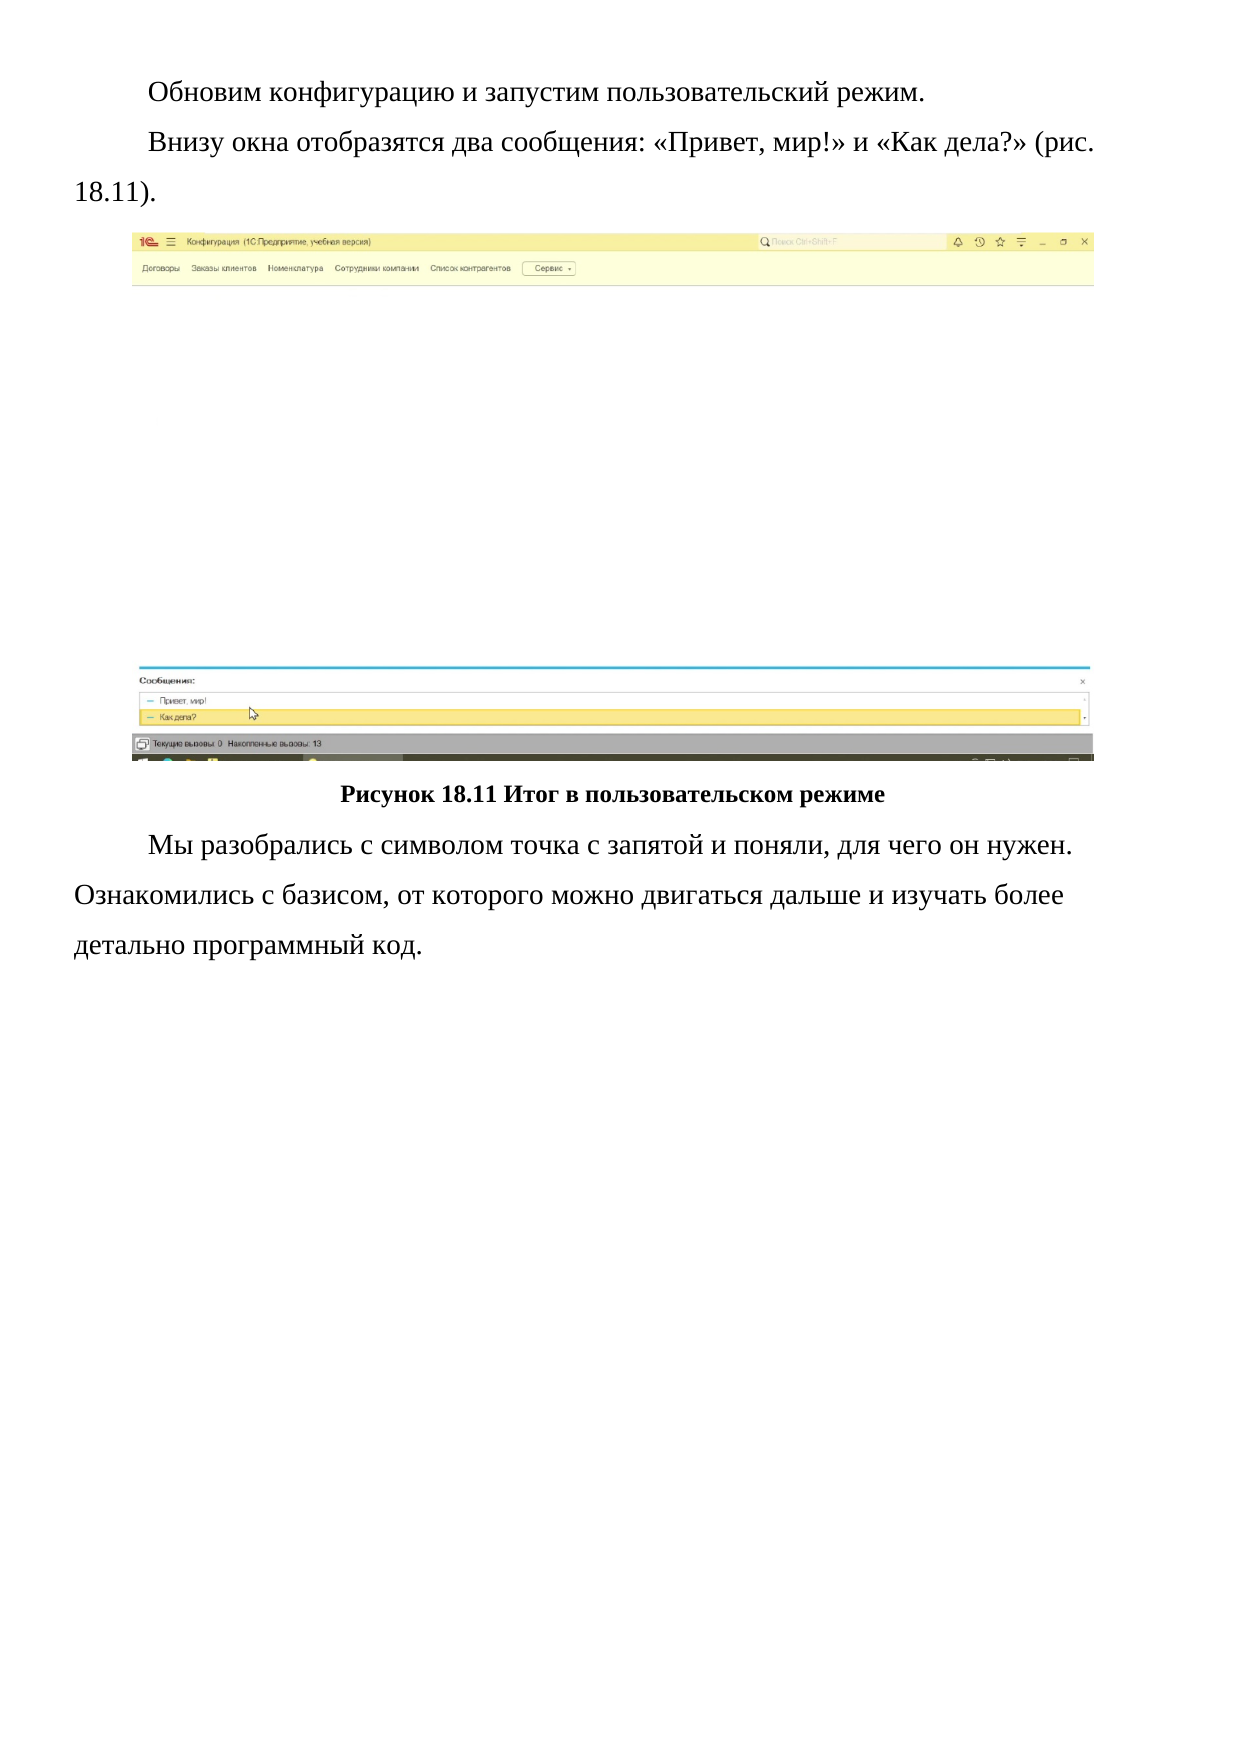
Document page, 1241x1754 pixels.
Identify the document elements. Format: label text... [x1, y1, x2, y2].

text Мы разобрались с символом точка с запятой и поняли, для чего он нужен. Ознакомились с базисом, от которого можно двигаться дальше и изучать более детально программный код. [74, 827, 1152, 961]
text Обновим конфигурацию и запустим пользовательский режим. [74, 74, 1152, 107]
picture [125, 224, 1100, 761]
text Рисунок 18.11 Итог в пользовательском режиме [74, 779, 1152, 808]
text Внизу окна отобразятся два сообщения: «Привет, мир!» и «Как дела?» (рис. 18.11). [74, 124, 1152, 208]
